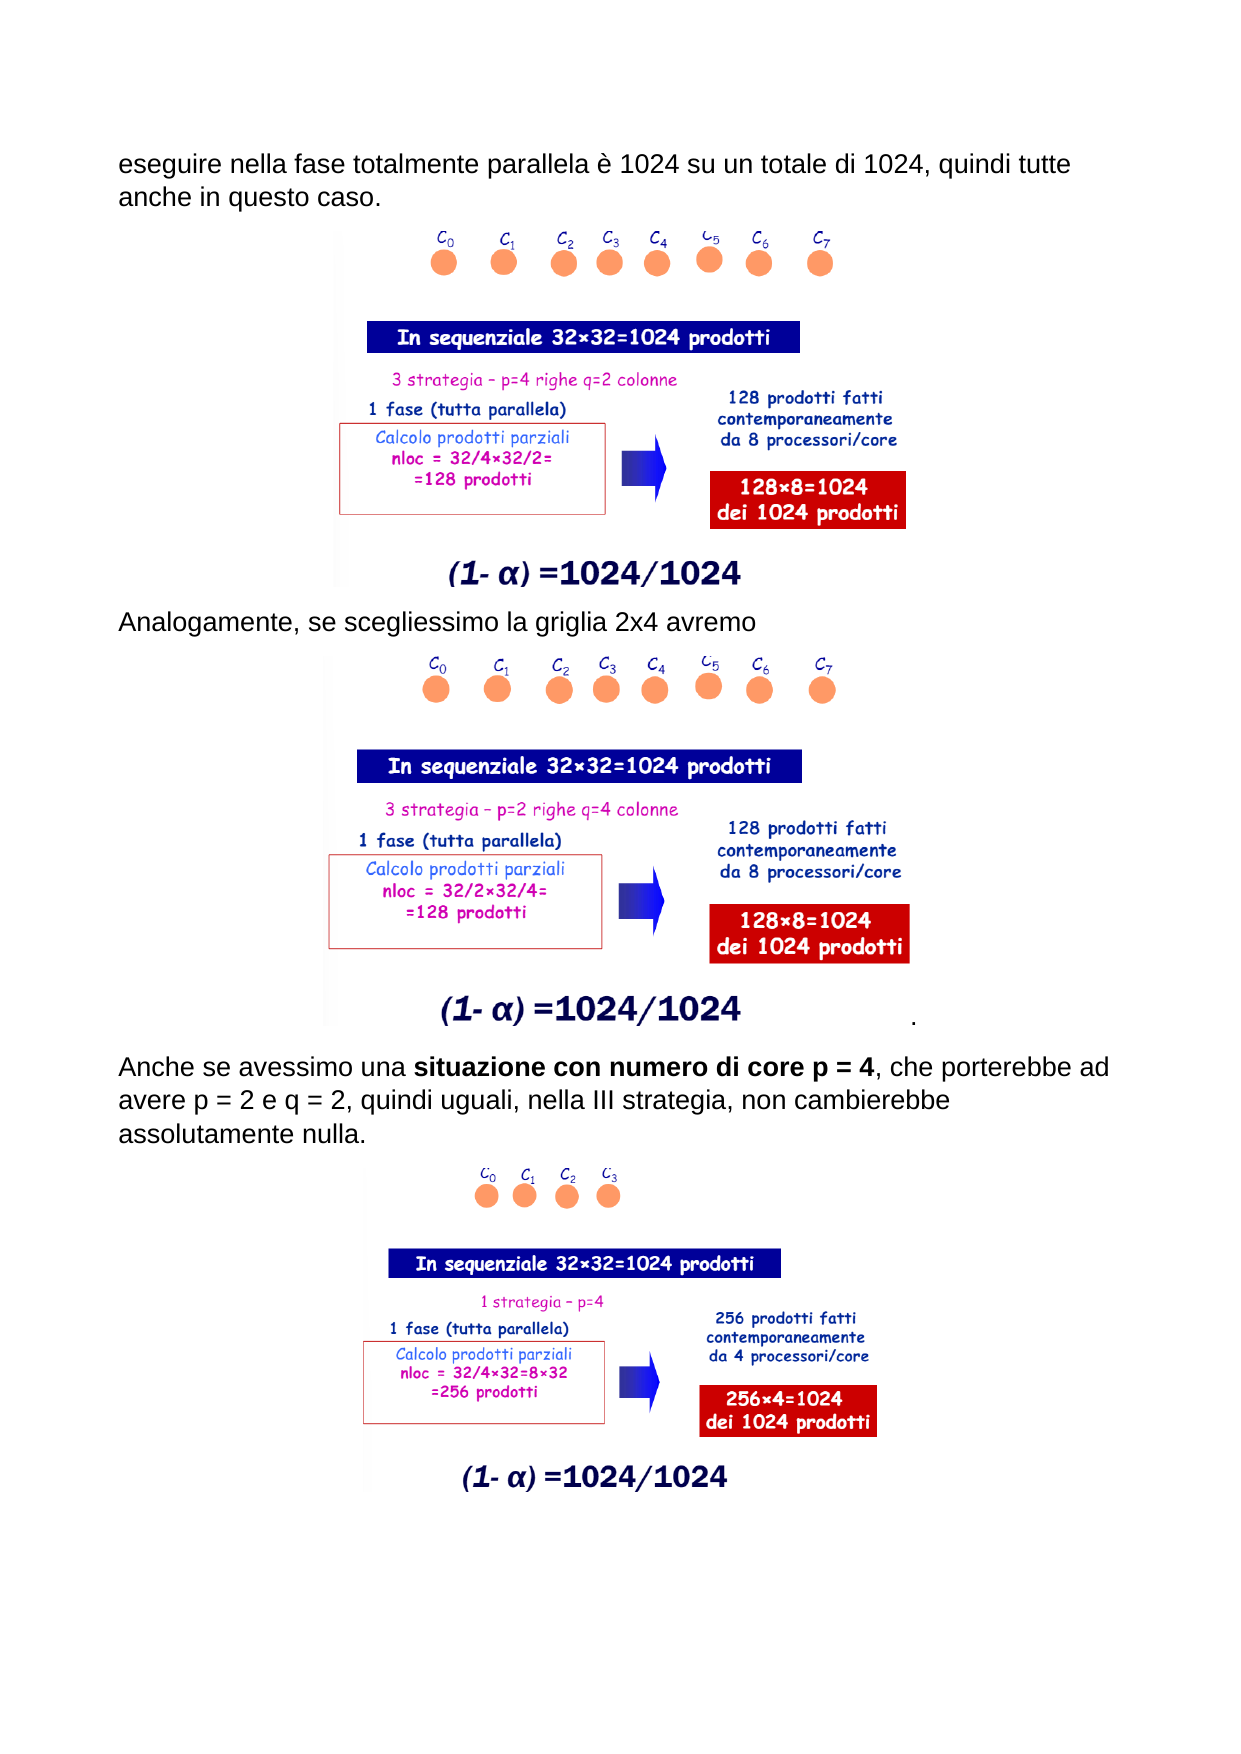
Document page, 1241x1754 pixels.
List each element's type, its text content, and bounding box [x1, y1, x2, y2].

picture [333, 231, 907, 587]
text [118, 148, 1122, 213]
text Analogamente, se scegliessimo la griglia 2x4 avremo [118, 606, 1122, 637]
picture [323, 656, 910, 1026]
picture [362, 1168, 878, 1492]
text Anche se avessimo una situazione con numero di core p = 4, che porterebbe ad avere p = 2 e q = 2, quindi uguali, nella III strategia, non cambierebbe assolutamente nulla. [118, 1051, 1122, 1149]
